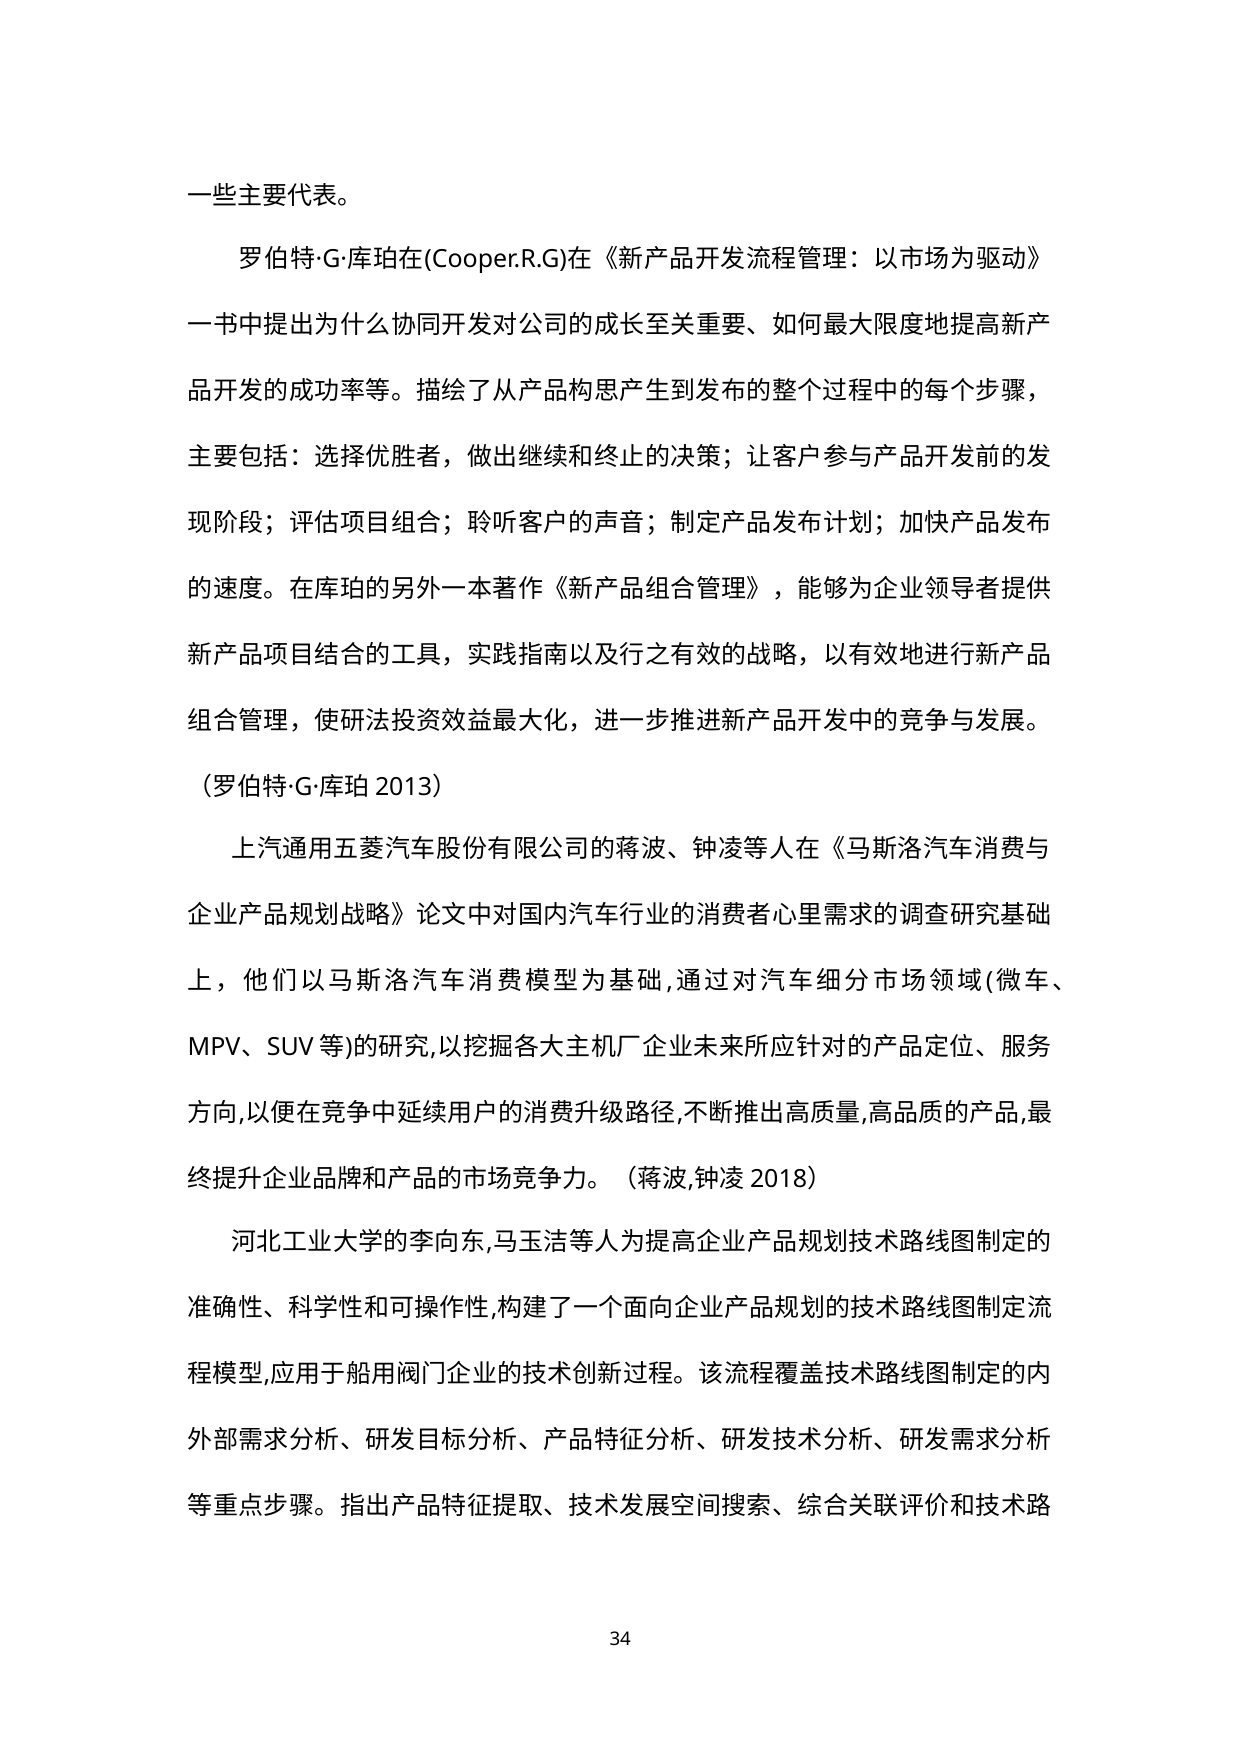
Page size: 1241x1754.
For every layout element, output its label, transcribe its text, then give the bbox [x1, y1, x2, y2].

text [187, 1217, 1053, 1525]
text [187, 172, 1053, 216]
text 罗伯特·G·库珀在(Cooper.R.G)在《新产品开发流程管理：以市场为驱动》一书中提出为什么协同开发对公司的成长至关重要、如何最大限度地提高新产品开发的成功率等。描绘了从产品构思产生到发布的整个过程中的每个步骤，主要包括：选择优胜者，做出继续和终止的决策；让客户参与产品开发前的发现阶段；评估项目组合；聆听客户的声音；制定产品发布计划；加快产品发布的速度。在库珀的另外一本著作《新产品组合管理》，能够为企业领导者提供新产品项目结合的工具，实践指南以及行之有效的战略，以有效地进行新产品组合管理，使研法投资效益最大化，进一步推进新产品开发中的竞争与发展。（罗伯特·G·库珀 2013） [187, 234, 1053, 807]
text 上汽通用五菱汽车股份有限公司的蒋波、钟凌等人在《马斯洛汽车消费与企业产品规划战略》论文中对国内汽车行业的消费者心里需求的调查研究基础上，他们以马斯洛汽车消费模型为基础,通过对汽车细分市场领域(微车、MPV、SUV等)的研究,以挖掘各大主机厂企业未来所应针对的产品定位、服务方向,以便在竞争中延续用户的消费升级路径,不断推出高质量,高品质的产品,最终提升企业品牌和产品的市场竞争力。（蒋波,钟凌 2018） [187, 825, 1053, 1199]
